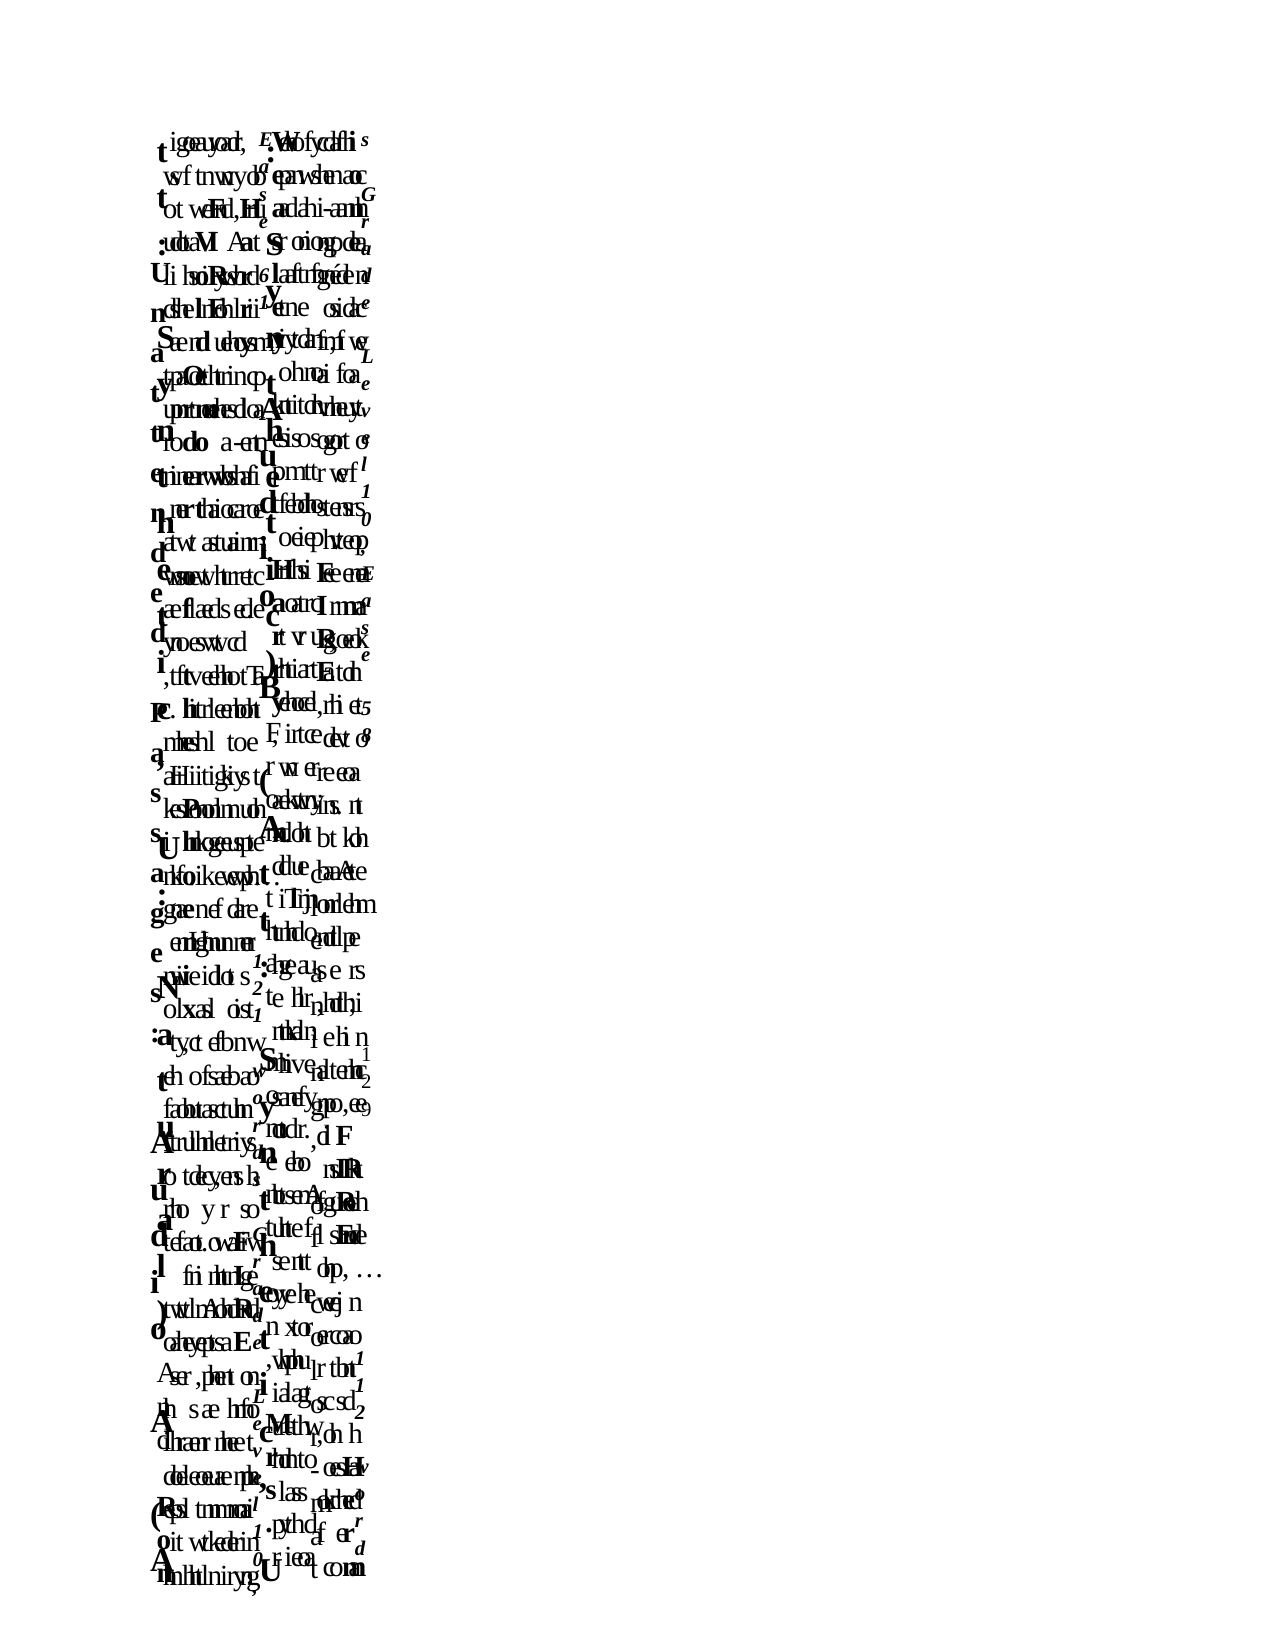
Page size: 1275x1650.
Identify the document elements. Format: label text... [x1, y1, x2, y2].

text And Ron would turn away, making no effort to hide his disappointment. He knew that he was hoping to hear news of his family or of the rest of the Order of the Phoenix, but after all he was not a television. He could only see what Voldemort was thinking at the time, not tune in to whatever took his fancy. Apparently FIRE he was dwelling endlessly on the unknown youth with the gleeful face, whose name and whereabouts he knew no better than he did. As his scar continued to burn and the merry, blond-haired boy swam in his FIRE memory, Harry learned to suppress any sign of pain or discomfort. The other two showed nothing but impatience at the… [156, 125, 259, 1592]
text cleaning, of color-matching favors FIRE, ribbons, and flowers, of de-gnoming the garden and helping her cook canapés, however, he started to suspect her of a different motive. All the FIRE jobs she handed out seemed to keep him, Ron, and Hermione away from one another; he had not had a chance to speak to them since the… [310, 404, 361, 1210]
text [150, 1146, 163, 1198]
text Audio A (Att: Synthetic, U: Natural) [150, 1186, 163, 1431]
text cleaning, of color-matching favors FIRE, ribbons, and flowers, of de-gnoming the garden and helping her cook canapés, however, he started to suspect her of a different motive. All the FIRE jobs she handed out seemed to keep him, Ron, and Hermione away from one another; he had not had a chance to speak to them since the… [310, 1203, 361, 1585]
